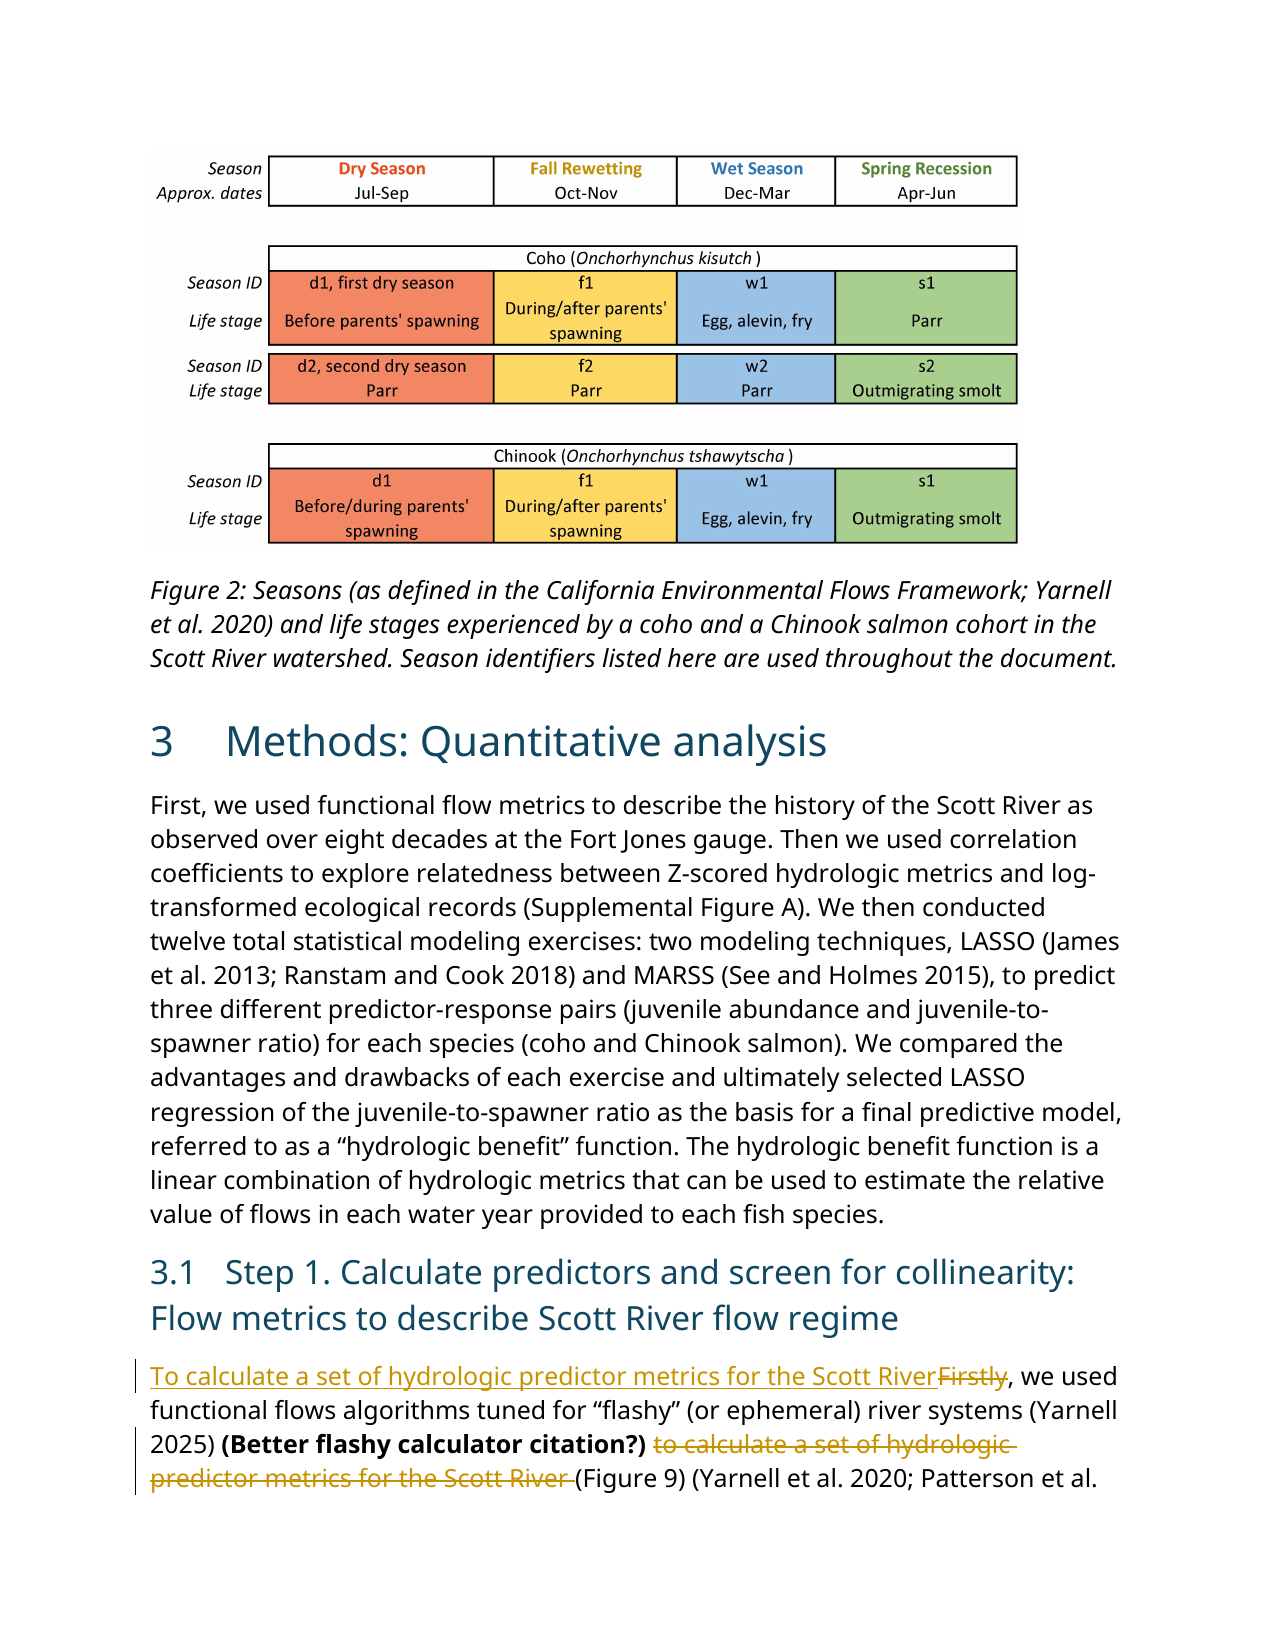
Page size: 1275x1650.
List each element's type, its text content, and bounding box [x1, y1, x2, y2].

subtitle 3.1 Step 1. Calculate predictors and screen for collinearity: Flow metrics to describe Scott River flow regime [150, 1249, 1125, 1340]
picture [150, 150, 1025, 552]
subtitle 3 Methods: Quantitative analysis [150, 712, 1125, 769]
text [150, 1359, 1125, 1495]
text First, we used functional flow metrics to describe the history of the Scott River as observed over eight decades at the Fort Jones gauge. Then we used correlation coefficients to explore relatedness between Z-scored hydrologic metrics and log-transformed ecological records (Supplemental Figure A). We then conducted twelve total statistical modeling exercises: two modeling techniques, LASSO (James et al. 2013; Ranstam and Cook 2018) and MARSS (See and Holmes 2015), to predict three different predictor-response pairs (juvenile abundance and juvenile-to-spawner ratio) for each species (coho and Chinook salmon). We compared the advantages and drawbacks of each exercise and ultimately selected LASSO regression of the juvenile-to-spawner ratio as the basis for a final predictive model, referred to as a “hydrologic benefit” function. The hydrologic benefit function is a linear combination of hydrologic metrics that can be used to estimate the relative value of flows in each water year provided to each fish species. [150, 788, 1125, 1230]
text Figure 2: Seasons (as defined in the California Environmental Flows Framework; Yarnell et al. 2020) and life stages experienced by a coho and a Chinook salmon cohort in the Scott River watershed. Season identifiers listed here are used throughout the document. [150, 572, 1125, 674]
